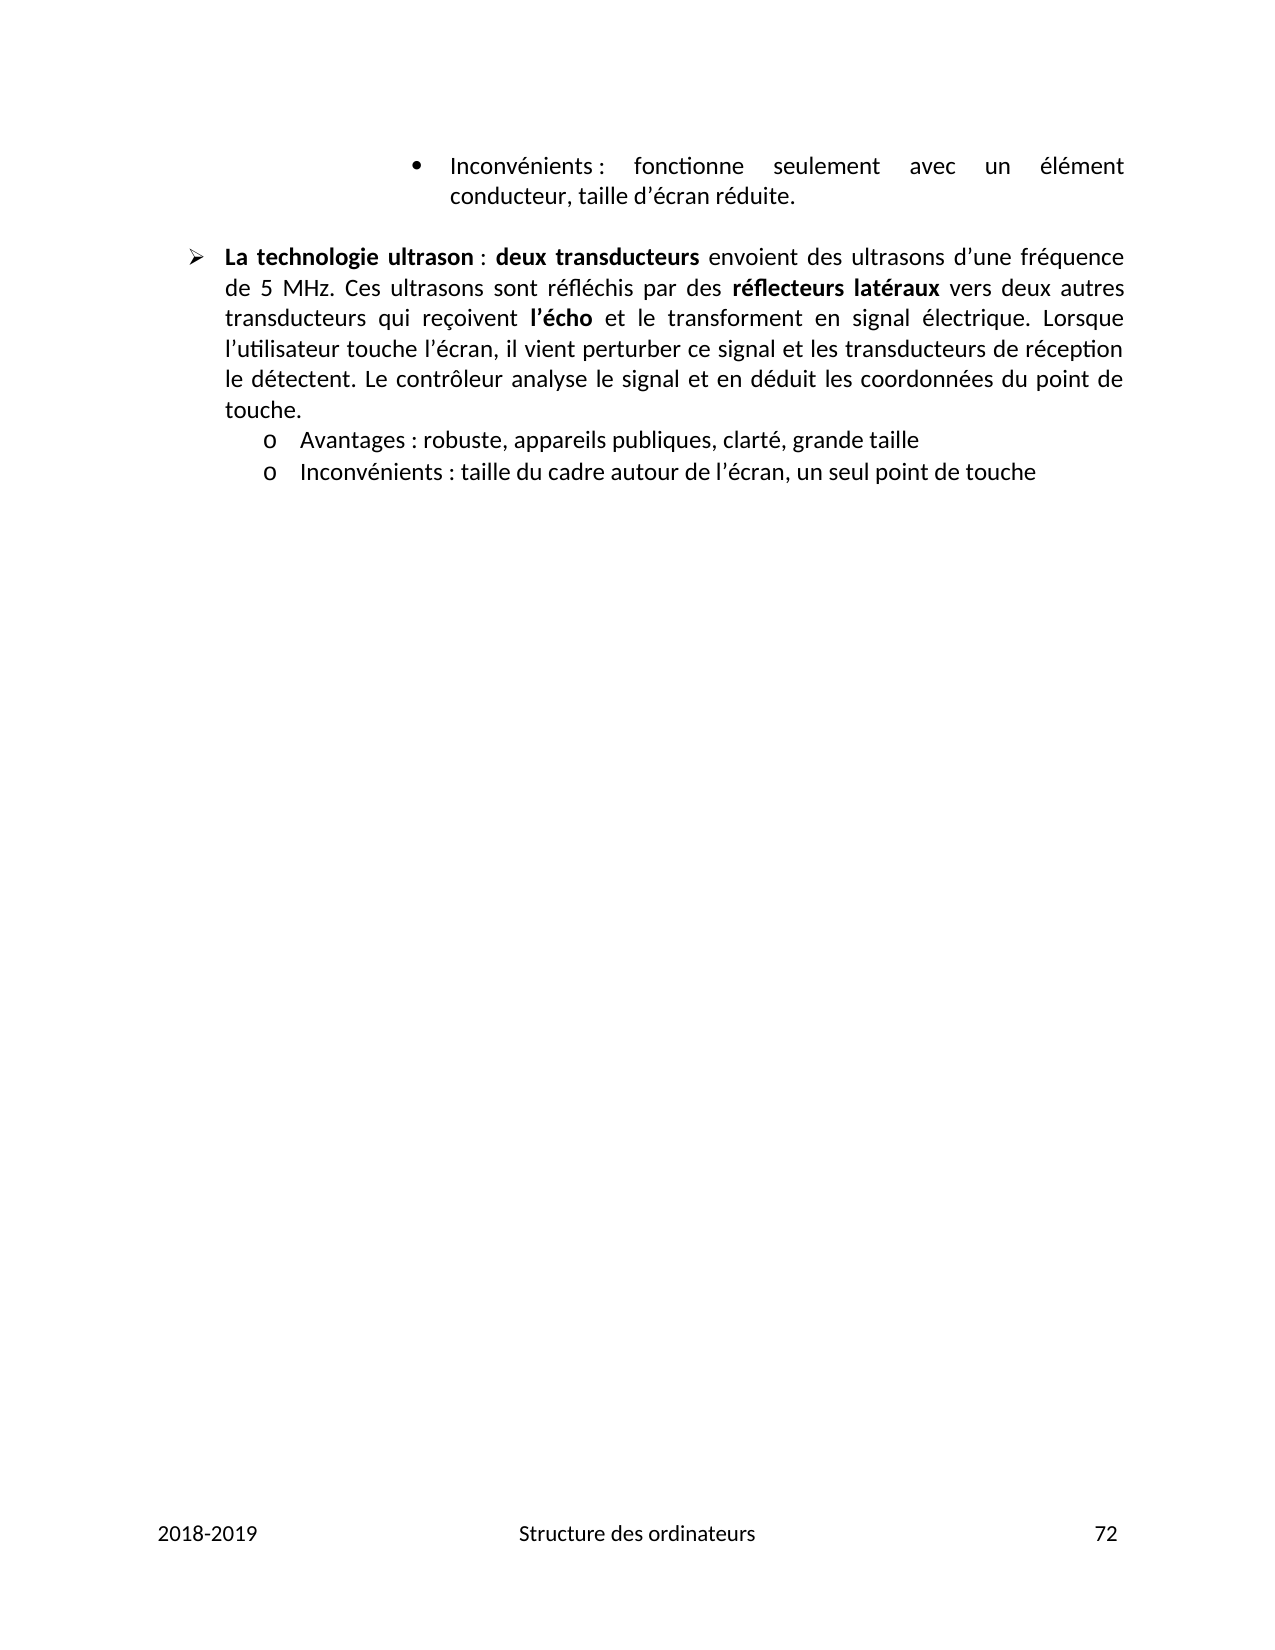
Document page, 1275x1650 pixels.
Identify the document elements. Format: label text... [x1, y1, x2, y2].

list Inconvénients : fonctionne seulement avec un élément conducteur, taille d’écran réduite. [412, 150, 1125, 211]
list La technologie ultrason : deux transducteurs envoient des ultrasons d’une fréquence de 5 MHz. Ces ultrasons sont réfléchis par des réflecteurs latéraux vers deux autres transducteurs qui reçoivent l’écho et le transforment en signal électrique. Lorsque l’utilisateur touche l’écran, il vient perturber ce signal et les transducteurs de réception le détectent. Le contrôleur analyse le signal et en déduit les coordonnées du point de touche. [187, 242, 1125, 425]
list Avantages : robuste, appareils publiques, clarté, grande taille [262, 425, 1125, 456]
list Inconvénients : taille du cadre autour de l’écran, un seul point de touche [262, 456, 1125, 488]
